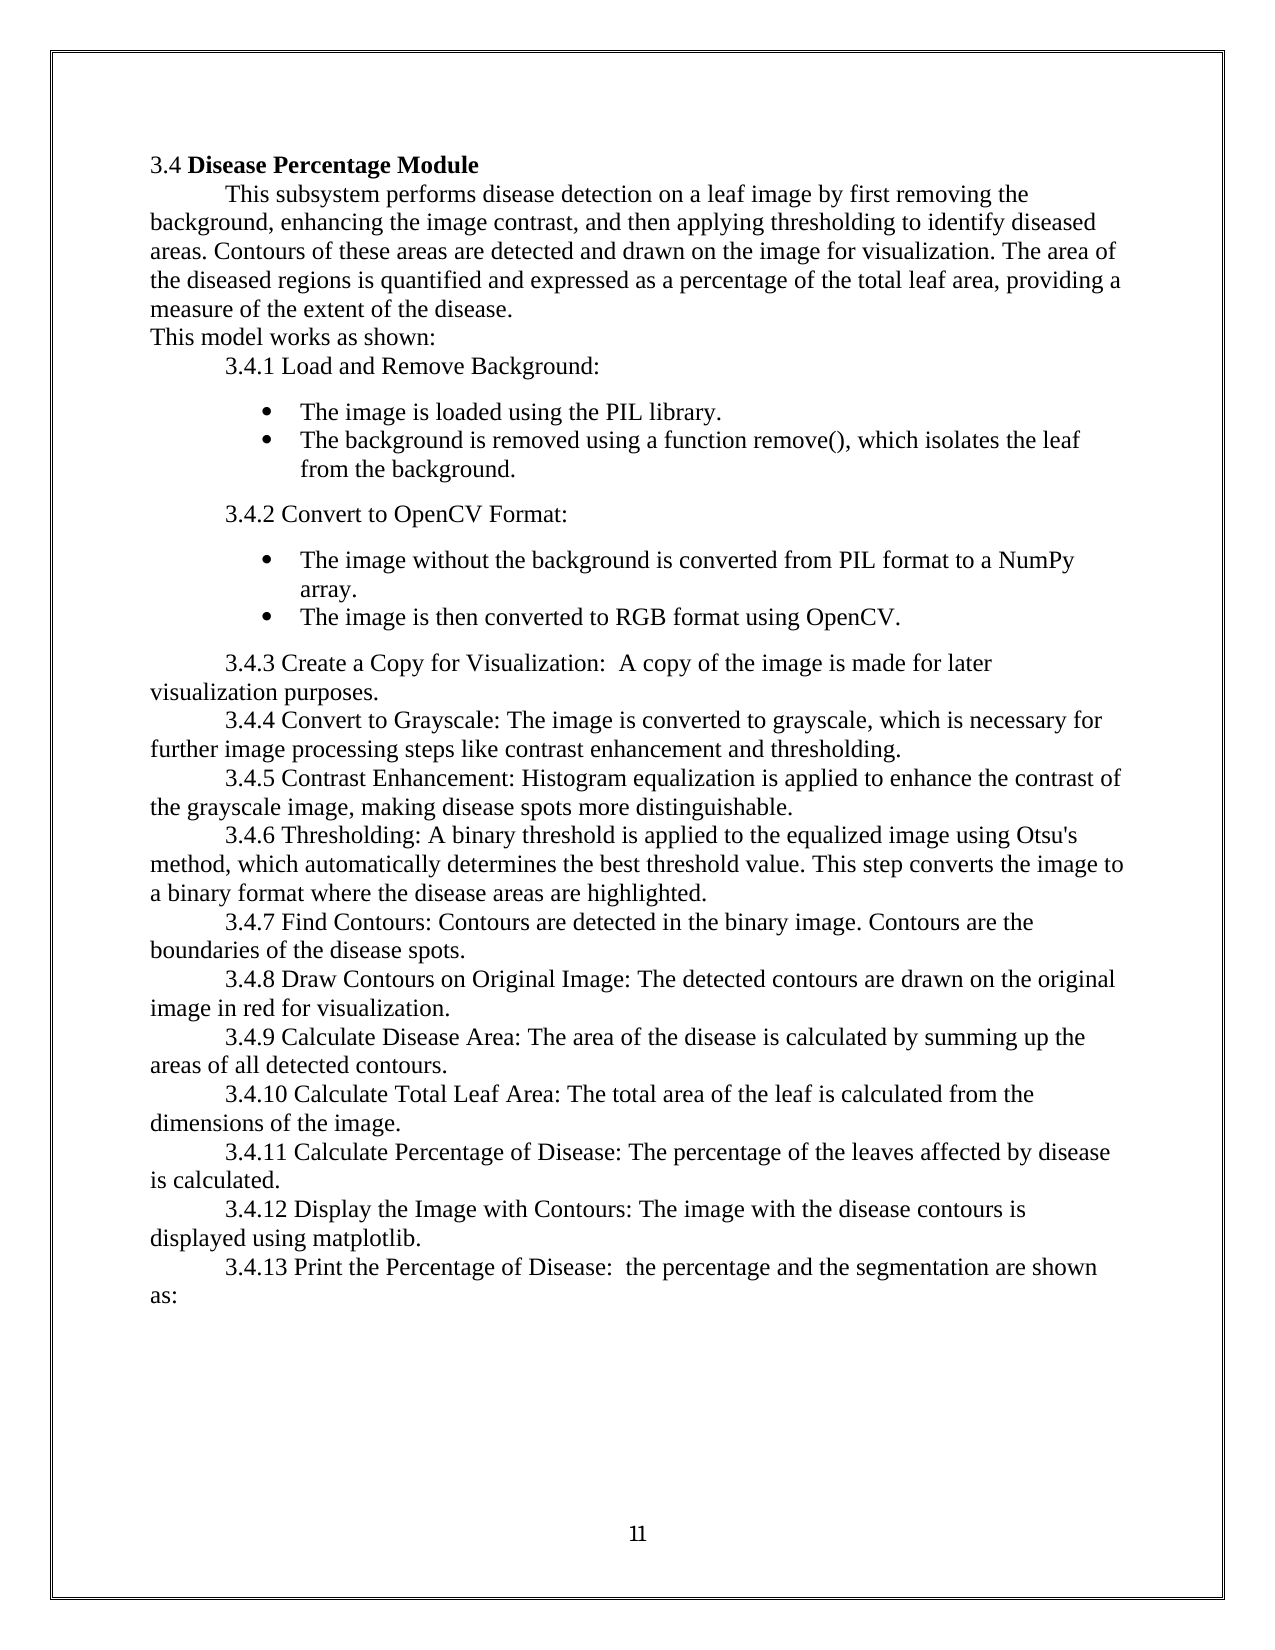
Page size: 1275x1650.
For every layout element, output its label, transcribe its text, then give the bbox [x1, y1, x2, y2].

text 3.4.8 Draw Contours on Original Image: The detected contours are drawn on the original image in red for visualization. [150, 964, 1125, 1022]
text 3.4.2 Convert to OpenCV Format: [150, 499, 1125, 528]
text 3.4.7 Find Contours: Contours are detected in the binary image. Contours are the boundaries of the disease spots. [150, 907, 1125, 964]
list The image is then converted to RGB format using OpenCV. [262, 602, 1125, 631]
text 3.4 Disease Percentage Module [150, 150, 1125, 179]
text 3.4.12 Display the Image with Contours: The image with the disease contours is displayed using matplotlib. [150, 1194, 1125, 1252]
text 3.4.10 Calculate Total Leaf Area: The total area of the leaf is calculated from the dimensions of the image. [150, 1079, 1125, 1137]
list The background is removed using a function remove(), which isolates the leaf from the background. [262, 425, 1125, 483]
text 3.4.5 Contrast Enhancement: Histogram equalization is applied to enhance the contrast of the grayscale image, making disease spots more distinguishable. [150, 763, 1125, 820]
text 3.4.3 Create a Copy for Visualization: A copy of the image is made for later visualization purposes. [150, 648, 1125, 705]
text 3.4.13 Print the Percentage of Disease: the percentage and the segmentation are shown as: [150, 1252, 1125, 1309]
list The image without the background is converted from PIL format to a NumPy array. [262, 545, 1125, 602]
text This model works as shown: [150, 322, 1125, 351]
list The image is loaded using the PIL library. [262, 397, 1125, 425]
text This subsystem performs disease detection on a leaf image by first removing the background, enhancing the image contrast, and then applying thresholding to identify diseased areas. Contours of these areas are detected and drawn on the image for visualization. The area of the diseased regions is quantified and expressed as a percentage of the total leaf area, providing a measure of the extent of the disease. [150, 179, 1125, 322]
text 3.4.11 Calculate Percentage of Disease: The percentage of the leaves affected by disease is calculated. [150, 1137, 1125, 1194]
text 3.4.4 Convert to Grayscale: The image is converted to grayscale, which is necessary for further image processing steps like contrast enhancement and thresholding. [150, 705, 1125, 763]
text 3.4.6 Thresholding: A binary threshold is applied to the equalized image using Otsu's method, which automatically determines the best threshold value. This step converts the image to a binary format where the disease areas are highlighted. [150, 820, 1125, 907]
text 3.4.1 Load and Remove Background: [150, 351, 1125, 380]
text 3.4.9 Calculate Disease Area: The area of the disease is calculated by summing up the areas of all detected contours. [150, 1022, 1125, 1079]
